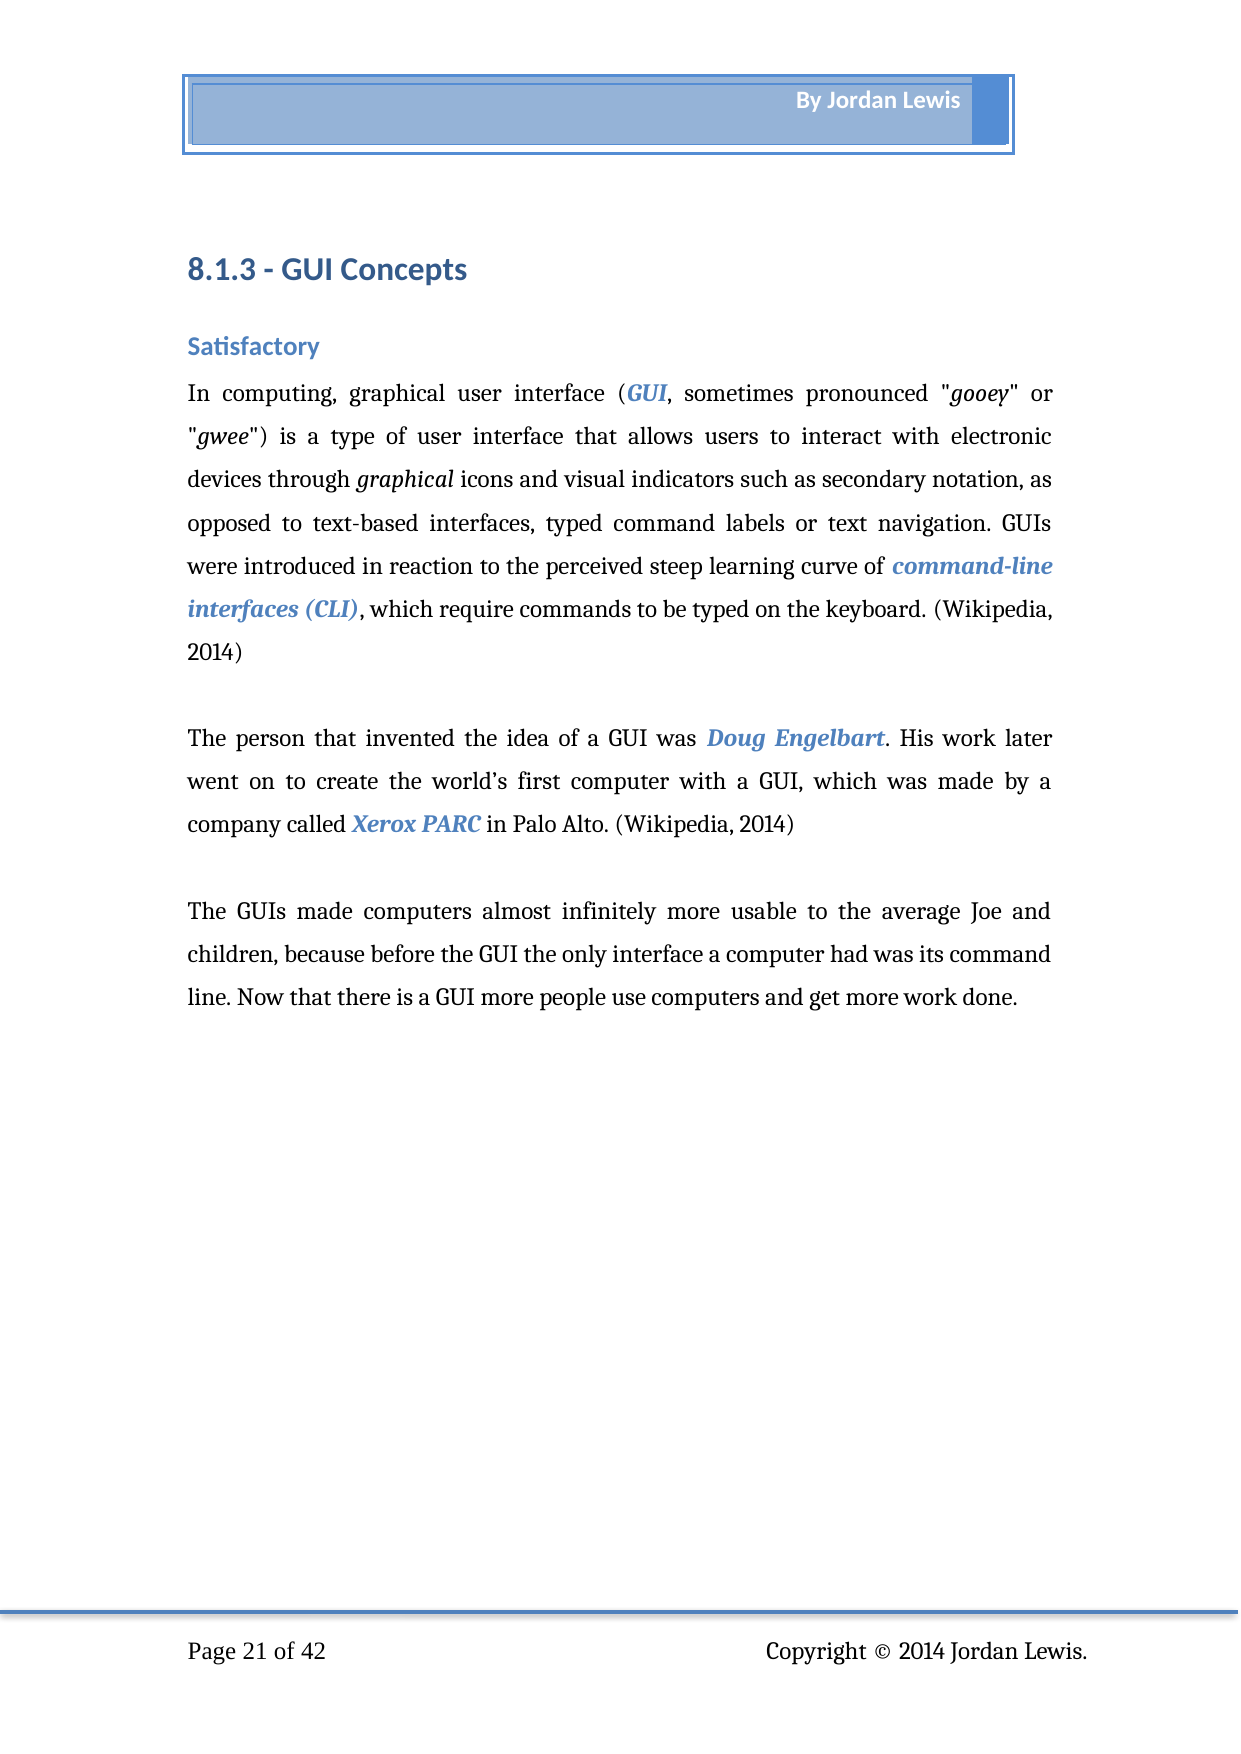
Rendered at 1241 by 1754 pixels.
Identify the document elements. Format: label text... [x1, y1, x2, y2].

text The person that invented the idea of a GUI was Doug Engelbart. His work later went on to create the world’s first computer with a GUI, which was made by a company called Xerox PARC in Palo Alto. [187, 724, 1053, 839]
text The GUIs made computers almost infinitely more usable to the average Joe and children, because before the GUI the only interface a computer had was its command line. Now that there is a GUI more people use computers and get more work done. [187, 897, 1053, 1012]
subtitle 8.1.3 - GUI Concepts [187, 248, 1053, 288]
text In computing, graphical user interface (GUI, sometimes pronounced "gooey" or "gwee") is a type of user interface that allows users to interact with electronic devices through graphical icons and visual indicators such as secondary notation, as opposed to text-based interfaces, typed command labels or text navigation. GUIs were introduced in reaction to the perceived steep learning curve of command-line interfaces (CLI), which require commands to be typed on the keyboard. [187, 379, 1053, 667]
subtitle Satisfactory [187, 329, 1053, 363]
